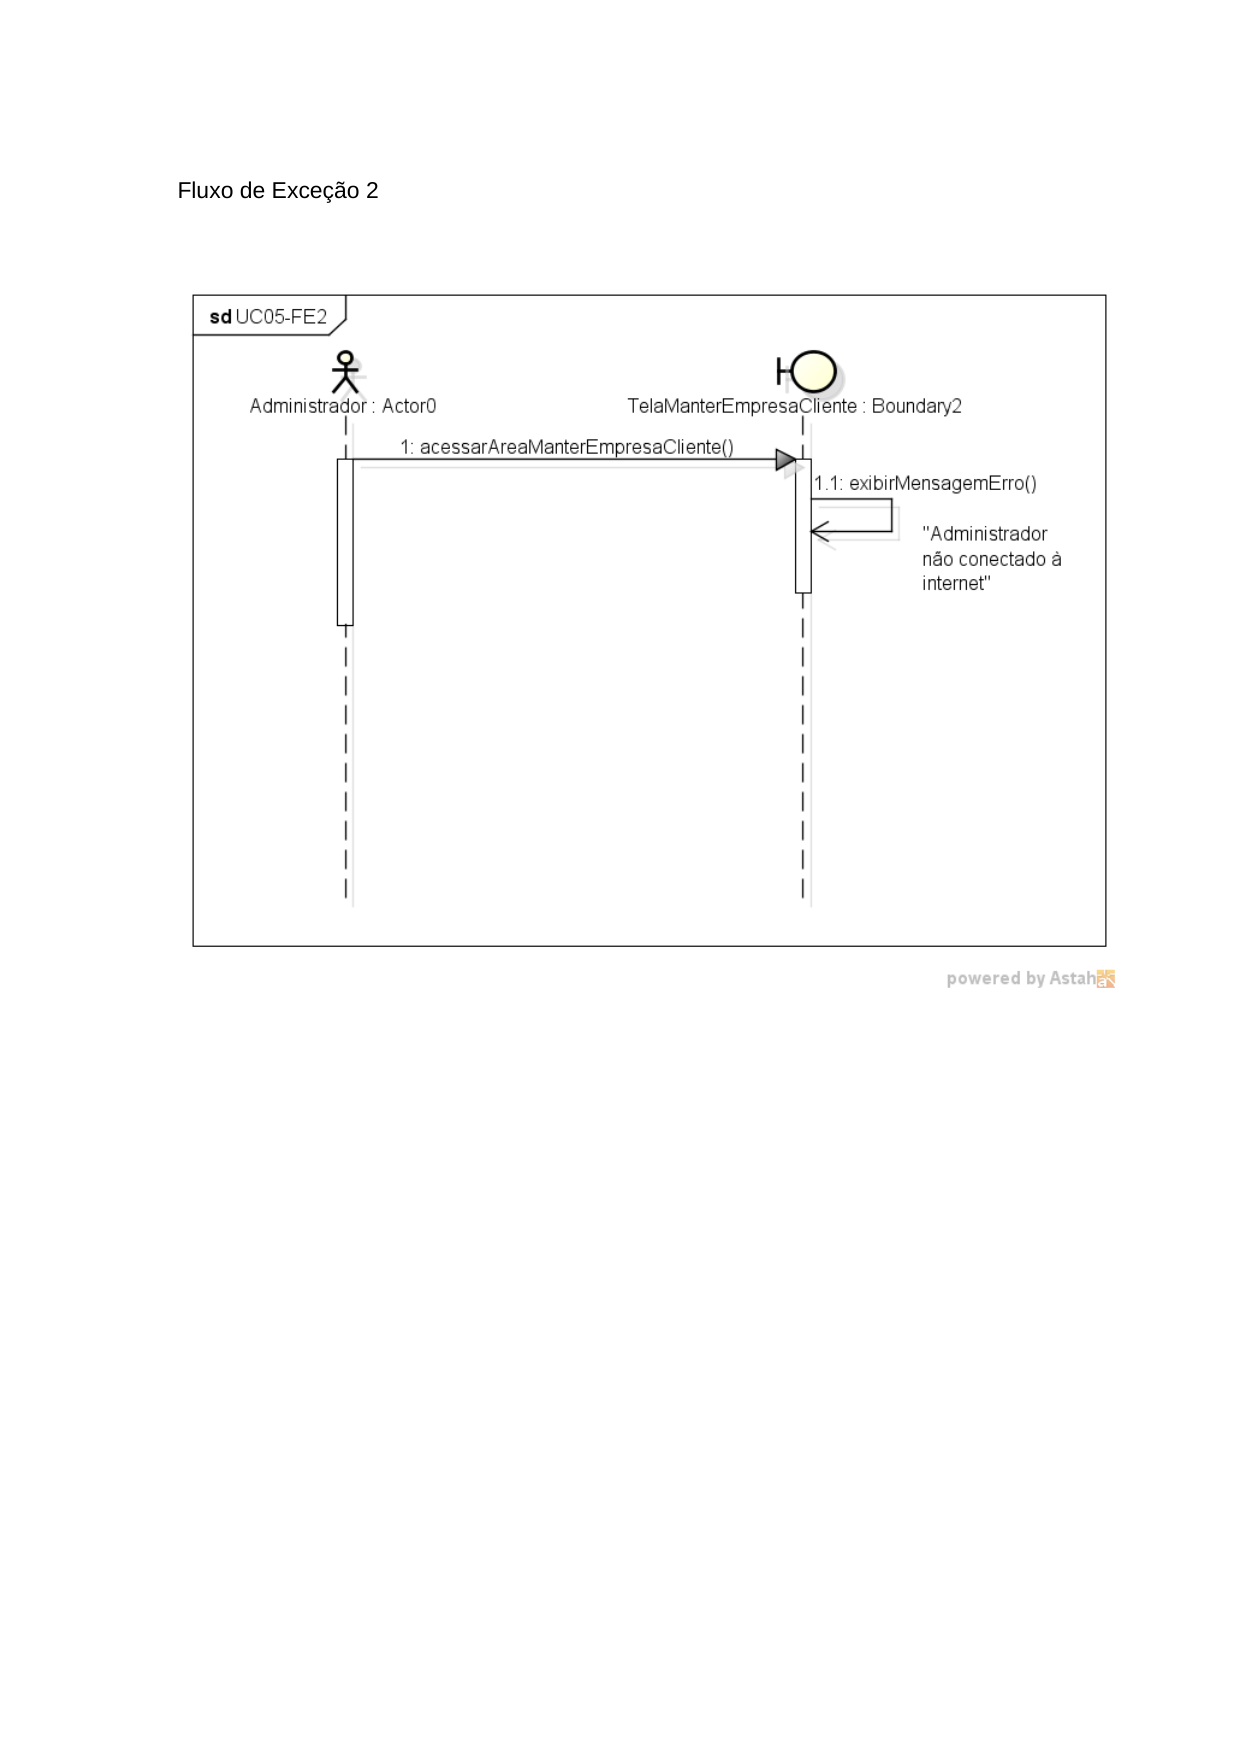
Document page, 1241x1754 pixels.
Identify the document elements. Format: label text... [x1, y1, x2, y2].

picture [177, 279, 1121, 994]
text Fluxo de Exceção 2 [177, 177, 1122, 203]
